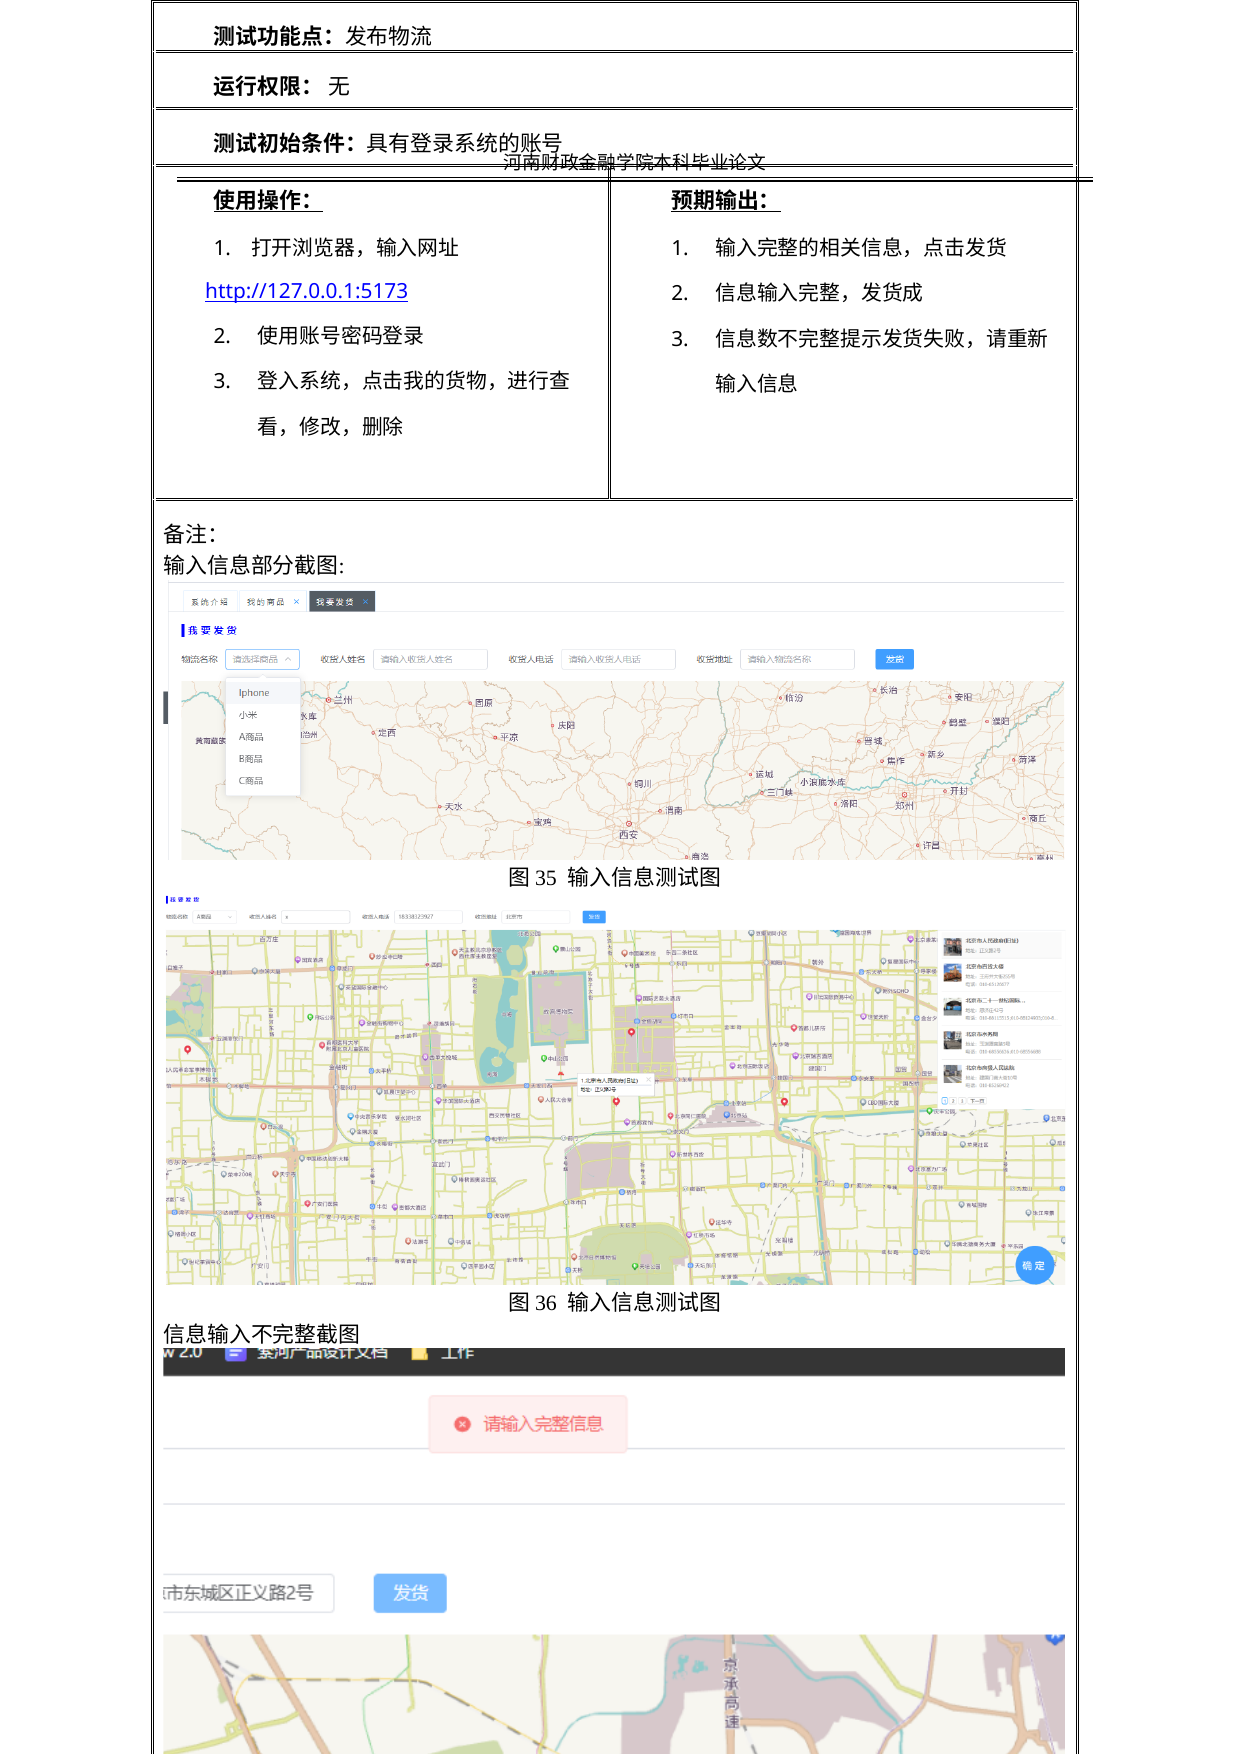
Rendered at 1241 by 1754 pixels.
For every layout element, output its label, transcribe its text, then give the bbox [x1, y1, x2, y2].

table_cell 测试初始条件：具有登录系统的账号 [154, 107, 1076, 164]
picture [163, 1348, 1065, 1754]
table_cell 备注： 输入信息部分截图: 图35 输入信息测试图 图36 输入信息测试图 信息输入不完整截图 图37 输入信息不完整测试图 [154, 498, 1076, 1754]
picture [163, 580, 1065, 860]
table_cell 运行权限： 无 [154, 50, 1076, 107]
table_cell 预期输出： 输入完整的相关信息，点击发货 信息输入完整，发货成 信息数不完整提示发货失败，请重新输入信息 [610, 164, 1077, 497]
table_header 测试功能点：发布物流 [154, 3, 1076, 49]
table_cell 使用操作： 打开浏览器，输入网址 http://127.0.0.1:5173 使用账号密码登录 登入系统，点击我的货物，进行查看，修改，删除 [152, 164, 610, 497]
picture [163, 891, 1066, 1285]
